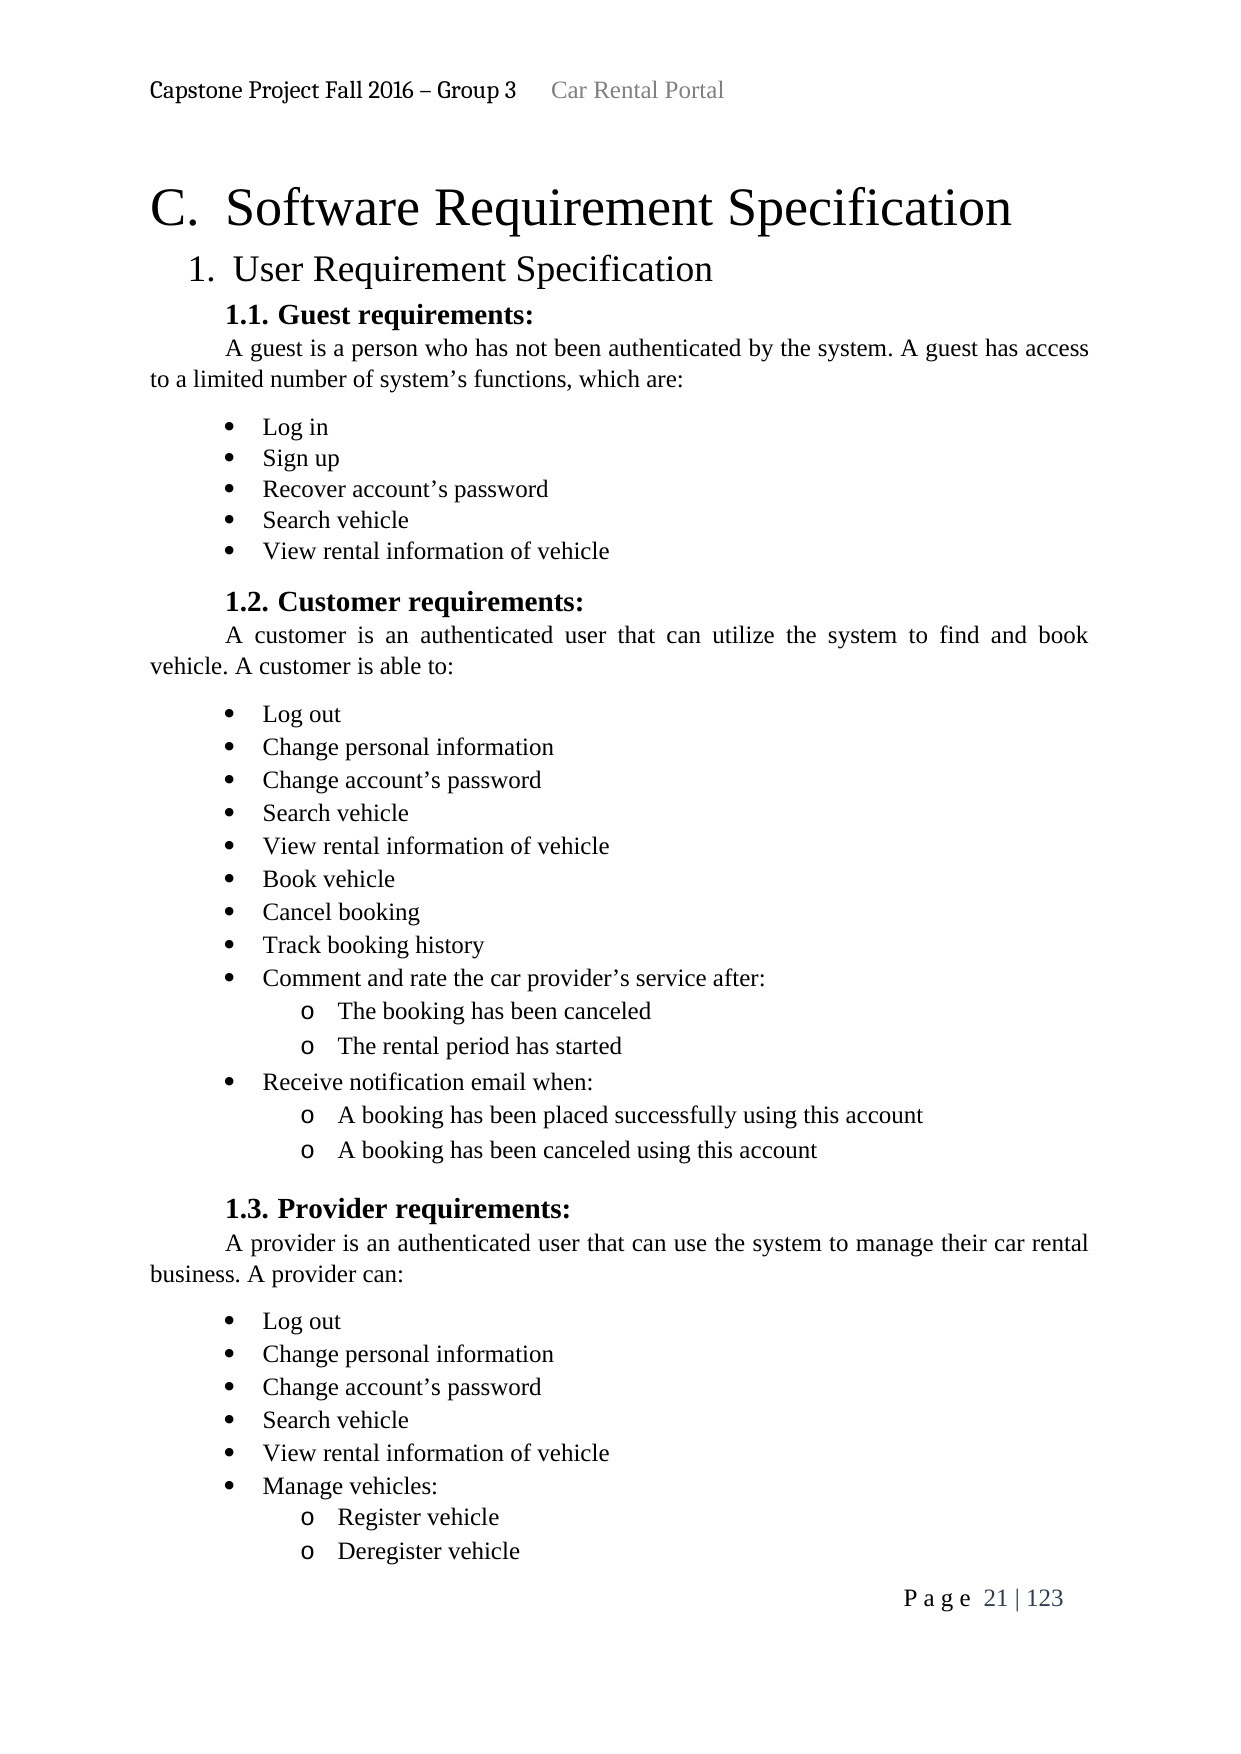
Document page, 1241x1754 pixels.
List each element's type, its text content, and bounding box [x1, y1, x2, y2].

text A customer is an authenticated user that can utilize the system to find and book vehicle. A customer is able to: [150, 620, 1090, 680]
list A booking has been canceled using this account [300, 1135, 1090, 1166]
text A guest is a person who has not been authenticated by the system. A guest has access to a limited number of system’s functions, which are: [150, 333, 1090, 393]
list The booking has been canceled [300, 996, 1090, 1027]
list Log in [225, 412, 1090, 441]
list Receive notification email when: [225, 1067, 1090, 1096]
list Cancel booking [225, 897, 1090, 926]
list View rental information of vehicle [225, 1438, 1090, 1467]
list Deregister vehicle [300, 1536, 1090, 1567]
list Search vehicle [225, 1405, 1090, 1434]
list Manage vehicles: [225, 1471, 1090, 1500]
list Search vehicle [225, 798, 1090, 827]
subtitle Customer requirements: [225, 584, 1090, 617]
list Change account’s password [225, 1372, 1090, 1401]
list A booking has been placed successfully using this account [300, 1100, 1090, 1131]
list Change account’s password [225, 765, 1090, 793]
subtitle User Requirement Specification [187, 246, 1090, 289]
list Track booking history [225, 930, 1090, 959]
list Comment and rate the car provider’s service after: [225, 963, 1090, 992]
subtitle Provider requirements: [225, 1191, 1090, 1225]
list Change personal information [225, 732, 1090, 761]
list Book vehicle [225, 864, 1090, 893]
list Sign up [225, 443, 1090, 472]
list Register vehicle [300, 1502, 1090, 1533]
list View rental information of vehicle [225, 536, 1090, 565]
list Change personal information [225, 1339, 1090, 1368]
subtitle Software Requirement Specification [150, 175, 1090, 237]
list View rental information of vehicle [225, 831, 1090, 859]
list Log out [225, 1306, 1090, 1335]
list The rental period has started [300, 1031, 1090, 1062]
list Recover account’s password [225, 474, 1090, 503]
subtitle Guest requirements: [225, 297, 1090, 331]
list Search vehicle [225, 505, 1090, 534]
text A provider is an authenticated user that can use the system to manage their car rental business. A provider can: [150, 1228, 1090, 1287]
list Log out [225, 699, 1090, 727]
